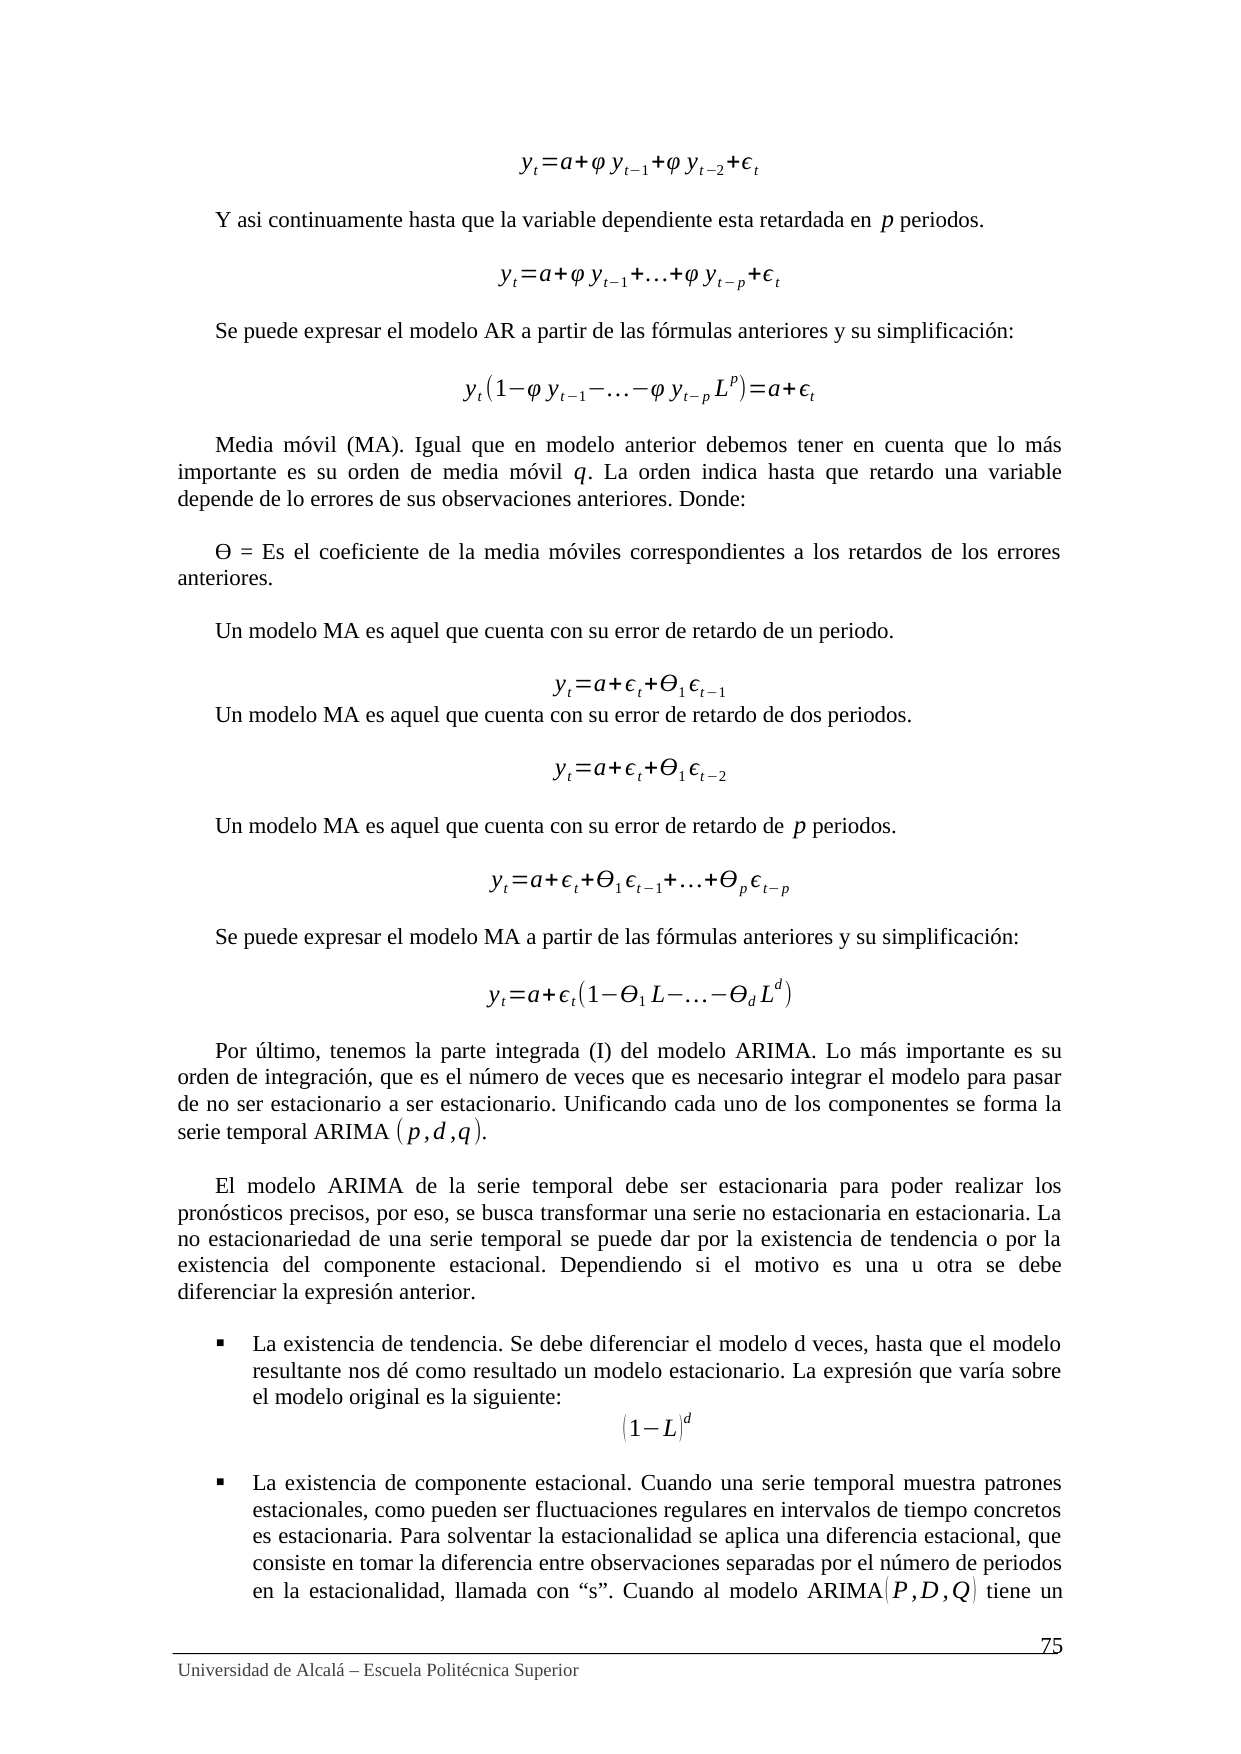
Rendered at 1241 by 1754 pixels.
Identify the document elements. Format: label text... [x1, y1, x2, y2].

text Un modelo MA es aquel que cuenta con su error de retardo de dos periodos. [177, 701, 1063, 727]
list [215, 1469, 1063, 1606]
text Por último, tenemos la parte integrada (I) del modelo ARIMA. Lo más importante es su orden de integración, que es el número de veces que es necesario integrar el modelo para pasar de no ser estacionario a ser estacionario. Unificando cada uno de los componentes se forma la serie temporal ARIMA . [177, 1037, 1063, 1146]
text ϴ = Es el coeficiente de la media móviles correspondientes a los retardos de los errores anteriores. [177, 538, 1063, 590]
text Se puede expresar el modelo MA a partir de las fórmulas anteriores y su simplificación: [177, 923, 1063, 949]
text Un modelo MA es aquel que cuenta con su error de retardo de periodos. [177, 811, 1063, 839]
text Y asi continuamente hasta que la variable dependiente esta retardada en periodos. [177, 205, 1063, 233]
text El modelo ARIMA de la serie temporal debe ser estacionaria para poder realizar los pronósticos precisos, por eso, se busca transformar una serie no estacionaria en estacionaria. La no estacionariedad de una serie temporal se puede dar por la existencia de tendencia o por la existencia del componente estacional. Dependiendo si el motivo es una u otra se debe diferenciar la expresión anterior. [177, 1172, 1063, 1304]
text Un modelo MA es aquel que cuenta con su error de retardo de un periodo. [177, 617, 1063, 643]
list La existencia de tendencia. Se debe diferenciar el modelo d veces, hasta que el modelo resultante nos dé como resultado un modelo estacionario. La expresión que varía sobre el modelo original es la siguiente: [215, 1330, 1063, 1409]
text Media móvil (MA). Igual que en modelo anterior debemos tener en cuenta que lo más importante es su orden de media móvil . La orden indica hasta que retardo una variable depende de lo errores de sus observaciones anteriores. Donde: [177, 431, 1063, 511]
text Se puede expresar el modelo AR a partir de las fórmulas anteriores y su simplificación: [177, 317, 1063, 343]
